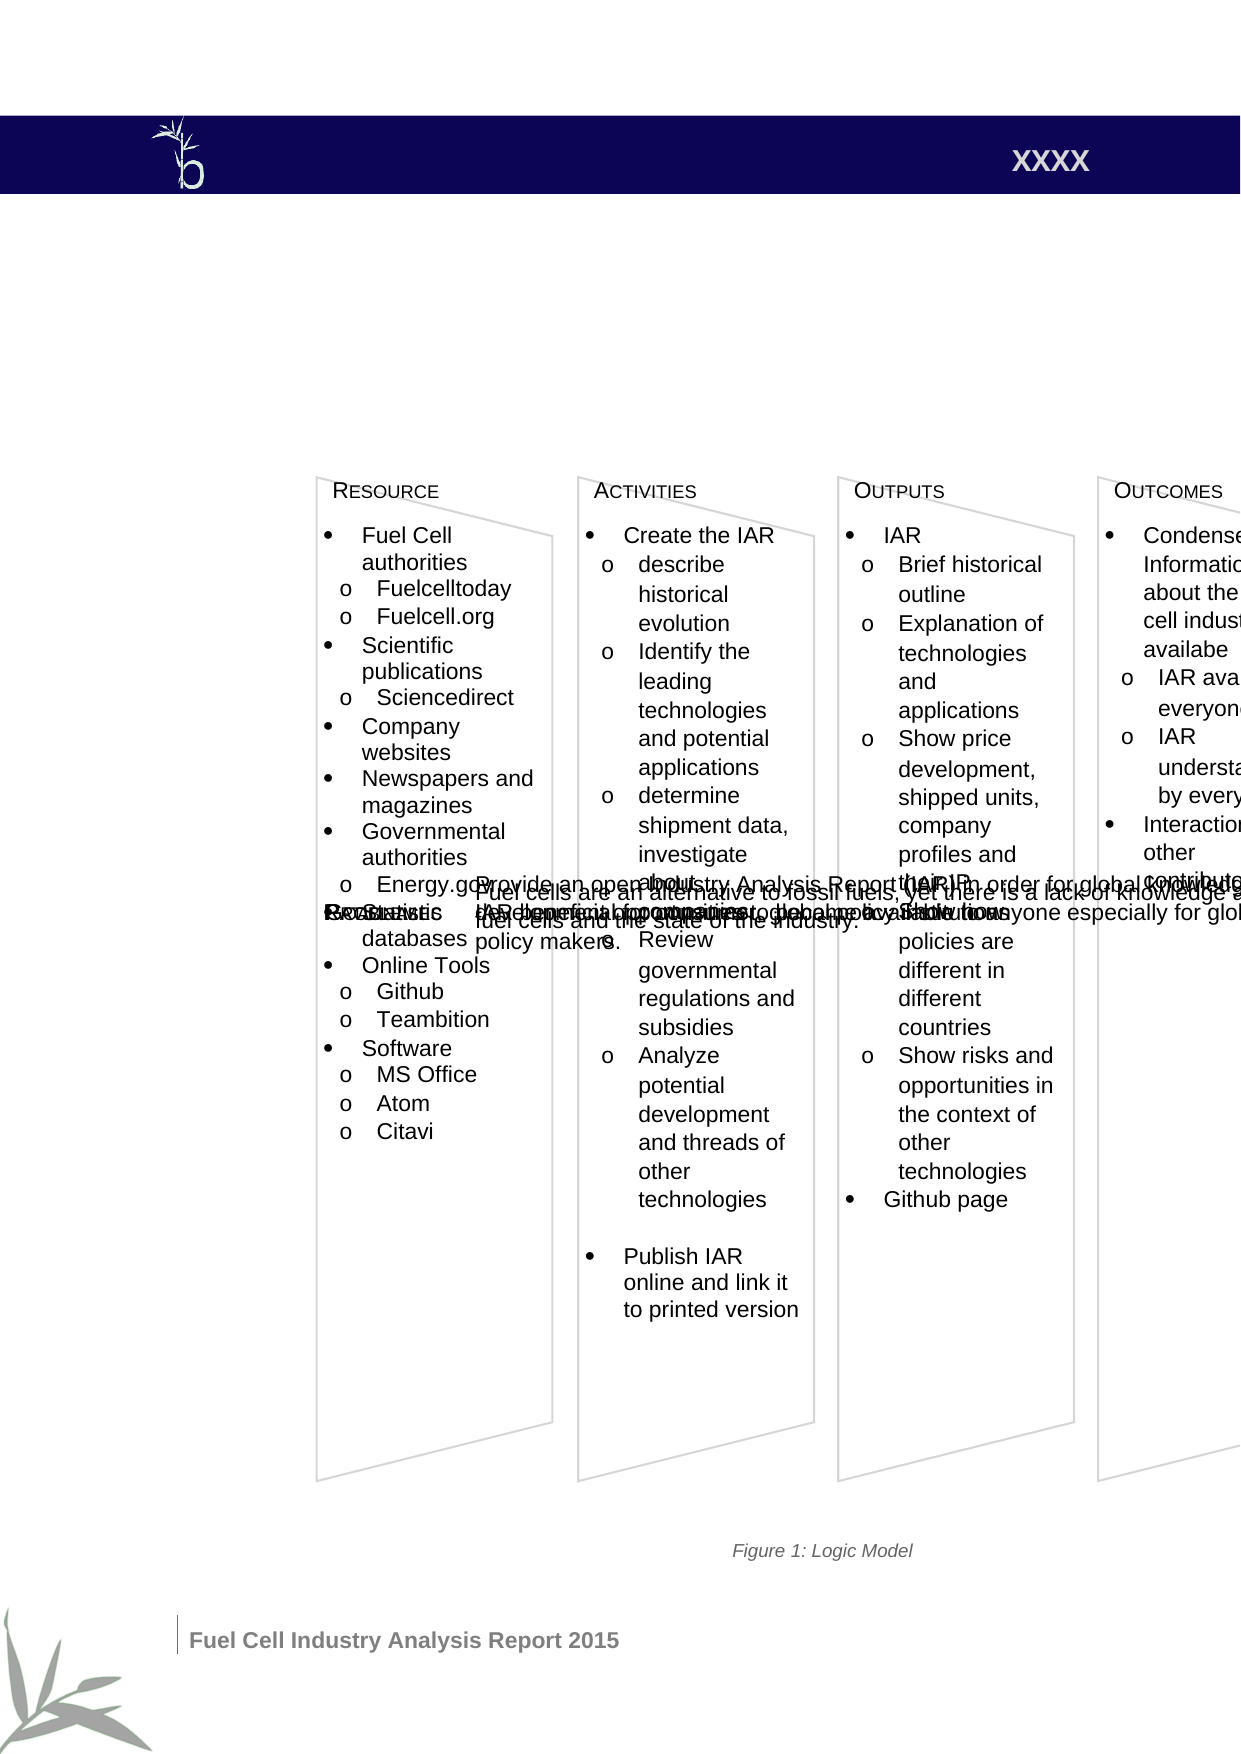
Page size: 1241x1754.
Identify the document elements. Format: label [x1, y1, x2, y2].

picture [0, 1607, 169, 1754]
